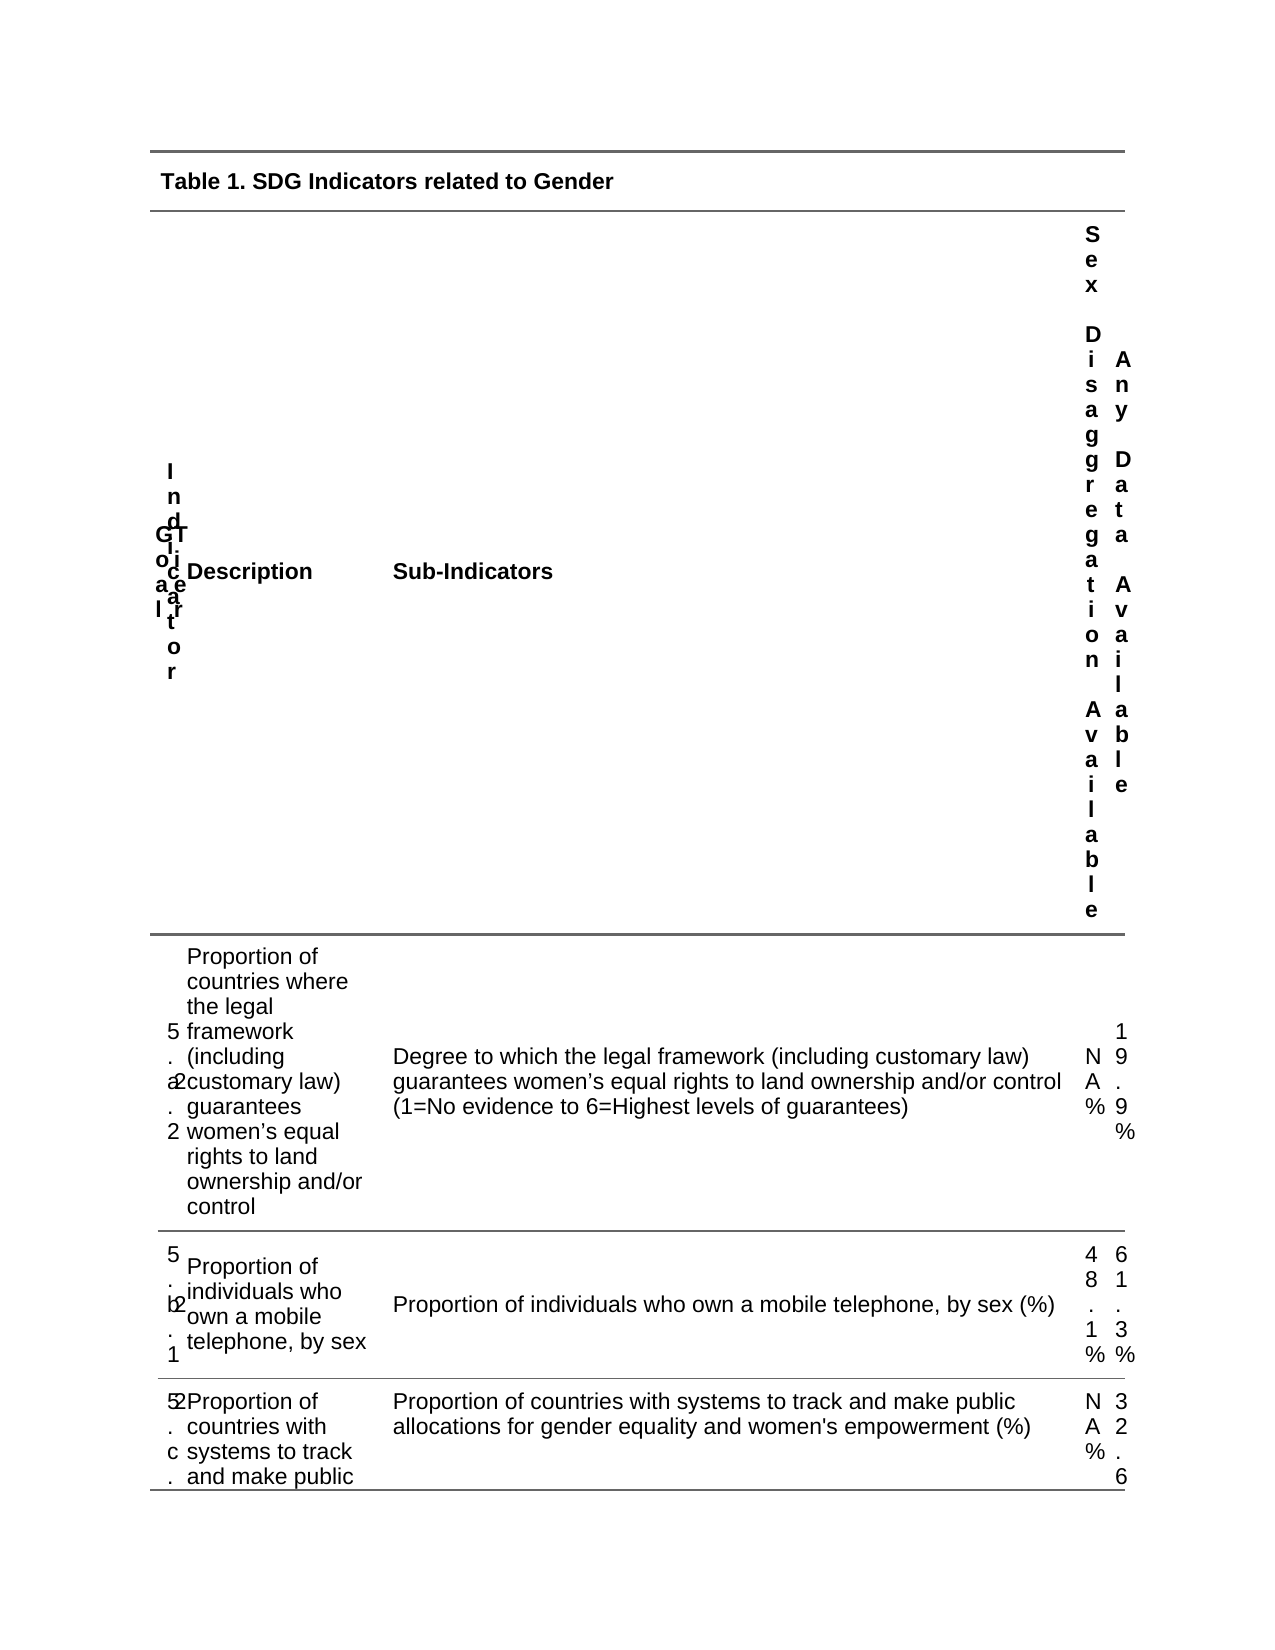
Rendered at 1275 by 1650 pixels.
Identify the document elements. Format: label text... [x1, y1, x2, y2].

table_header Table 1. SDG Indicators related to Gender [150, 153, 1125, 210]
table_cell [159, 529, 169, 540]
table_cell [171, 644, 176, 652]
table_cell 61.3% [1105, 1232, 1125, 1377]
table_cell 19.9% [1105, 936, 1125, 1230]
table_cell 48.1% [1075, 1232, 1104, 1377]
table_cell Description [176, 212, 382, 933]
table_cell Proportion of countries with systems to track and make public allocations for gender equality and women’s empowerment [176, 1379, 382, 1489]
table_cell Sex Disaggregation Available [1075, 212, 1104, 933]
table_cell Sub-Indicators [382, 212, 1074, 933]
table_cell NA% [1075, 936, 1104, 1230]
table_cell Proportion of individuals who own a mobile telephone, by sex (%) [382, 1232, 1074, 1377]
table_cell 32.6% [1105, 1379, 1125, 1489]
table_cell Proportion of countries with systems to track and make public allocations for gender equality and women's empowerment (%) [382, 1379, 1074, 1489]
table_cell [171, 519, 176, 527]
table_cell NA% [1075, 1379, 1104, 1489]
table_cell Degree to which the legal framework (including customary law) guarantees women’s equal rights to land ownership and/or control (1=No evidence to 6=Highest levels of guarantees) [382, 936, 1074, 1230]
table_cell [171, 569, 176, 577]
table_cell Proportion of countries where the legal framework (including customary law) guarantees women’s equal rights to land ownership and/or control [176, 936, 382, 1230]
table_cell Any Data Available [1105, 212, 1125, 933]
table_cell Proportion of individuals who own a mobile telephone, by sex [176, 1232, 382, 1377]
